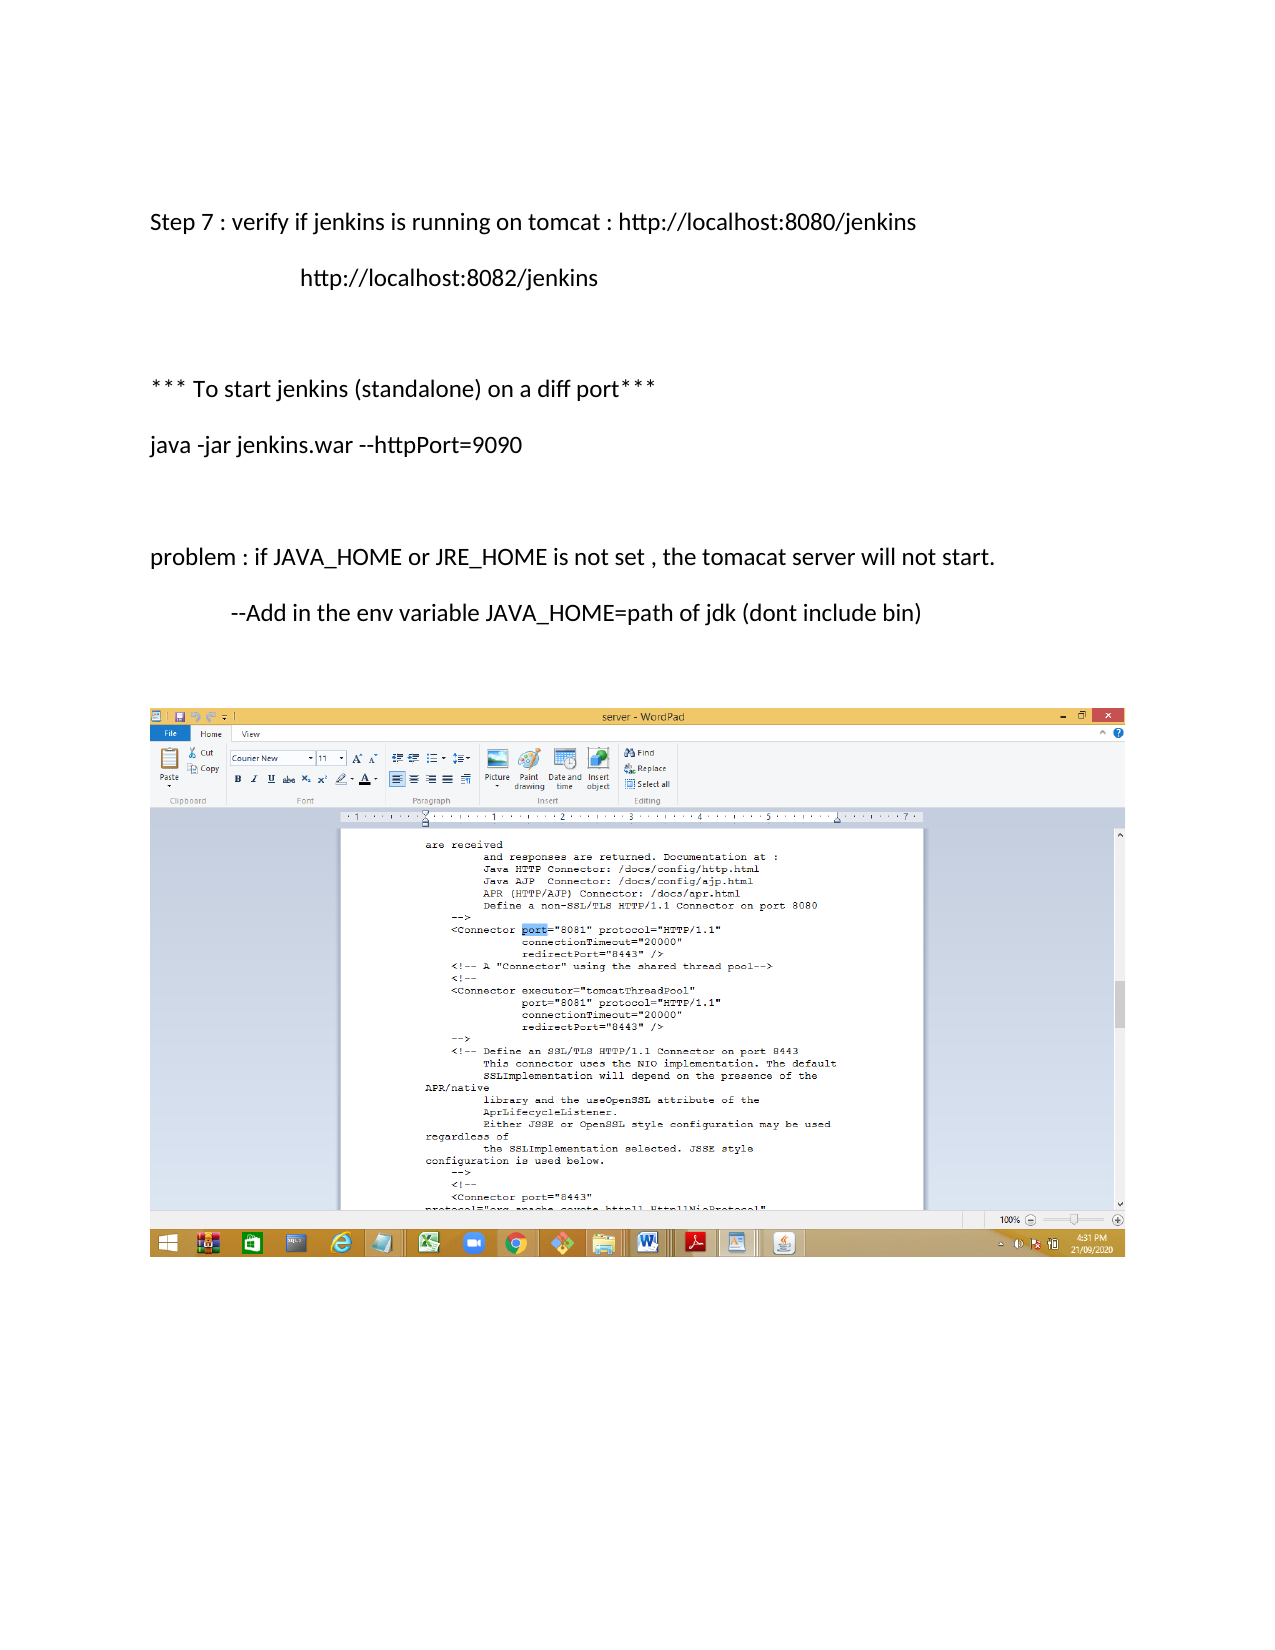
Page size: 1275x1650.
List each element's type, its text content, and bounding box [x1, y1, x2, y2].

text http://localhost:8082/jenkins [150, 262, 1125, 292]
text java -jar jenkins.war --httpPort=9090 [150, 429, 1125, 460]
text --Add in the env variable JAVA_HOME=path of jdk (dont include bin) [150, 597, 1125, 627]
picture [150, 708, 1125, 1257]
text Step 7 : verify if jenkins is running on tomcat : http://localhost:8080/jenkins [150, 206, 1125, 236]
text problem : if JAVA_HOME or JRE_HOME is not set , the tomacat server will not start. [150, 541, 1125, 571]
text *** To start jenkins (standalone) on a diff port*** [150, 373, 1125, 404]
